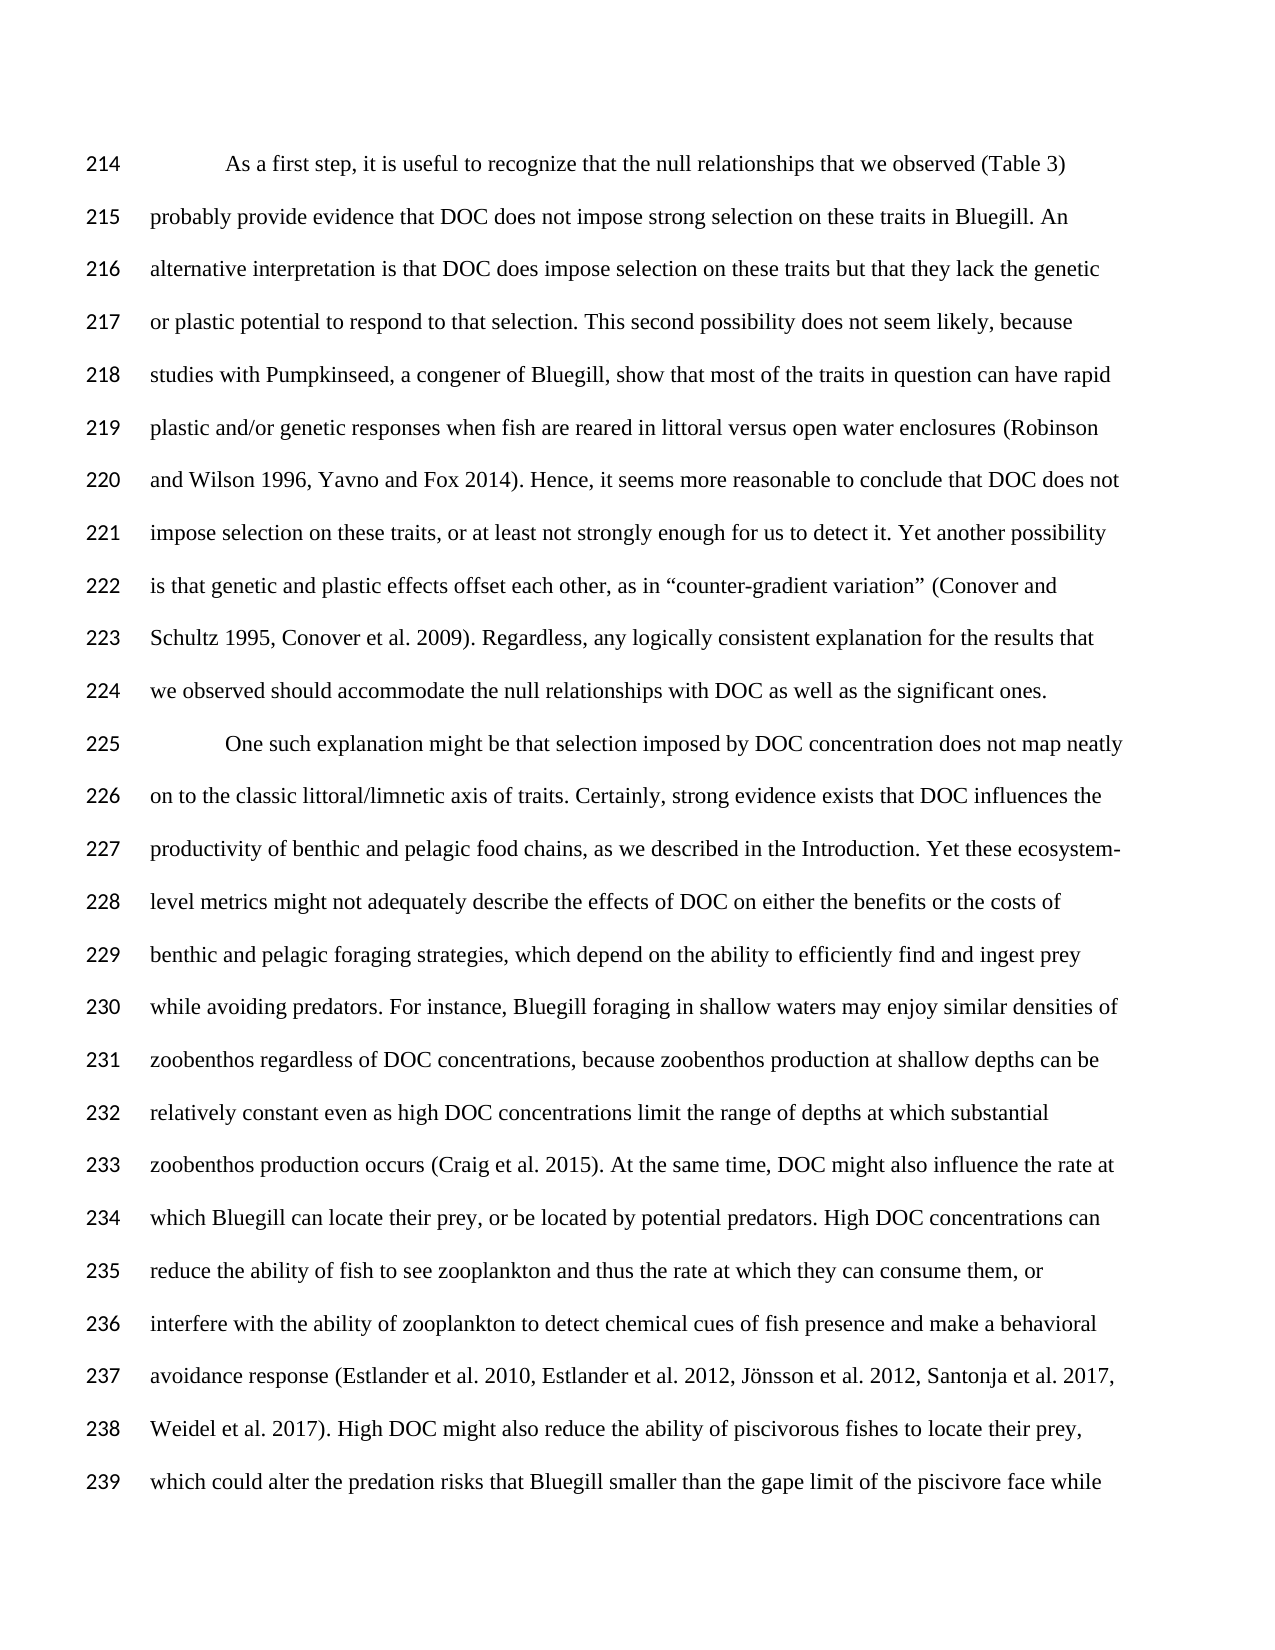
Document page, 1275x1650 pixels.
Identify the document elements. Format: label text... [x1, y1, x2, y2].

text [150, 730, 1125, 1494]
text As a first step, it is useful to recognize that the null relationships that we observed (Table 3) probably provide evidence that DOC does not impose strong selection on these traits in Bluegill. An alternative interpretation is that DOC does impose selection on these traits but that they lack the genetic or plastic potential to respond to that selection. This second possibility does not seem likely, because studies with Pumpkinseed, a congener of Bluegill, show that most of the traits in question can have rapid plastic and/or genetic responses when fish are reared in littoral versus open water enclosures (Robinson and Wilson 1996, Yavno and Fox 2014). Hence, it seems more reasonable to conclude that DOC does not impose selection on these traits, or at least not strongly enough for us to detect it. Yet another possibility is that genetic and plastic effects offset each other, as in “counter-gradient variation” (Conover and Schultz 1995, Conover et al. 2009). Regardless, any logically consistent explanation for the results that we observed should accommodate the null relationships with DOC as well as the significant ones. [150, 150, 1125, 703]
